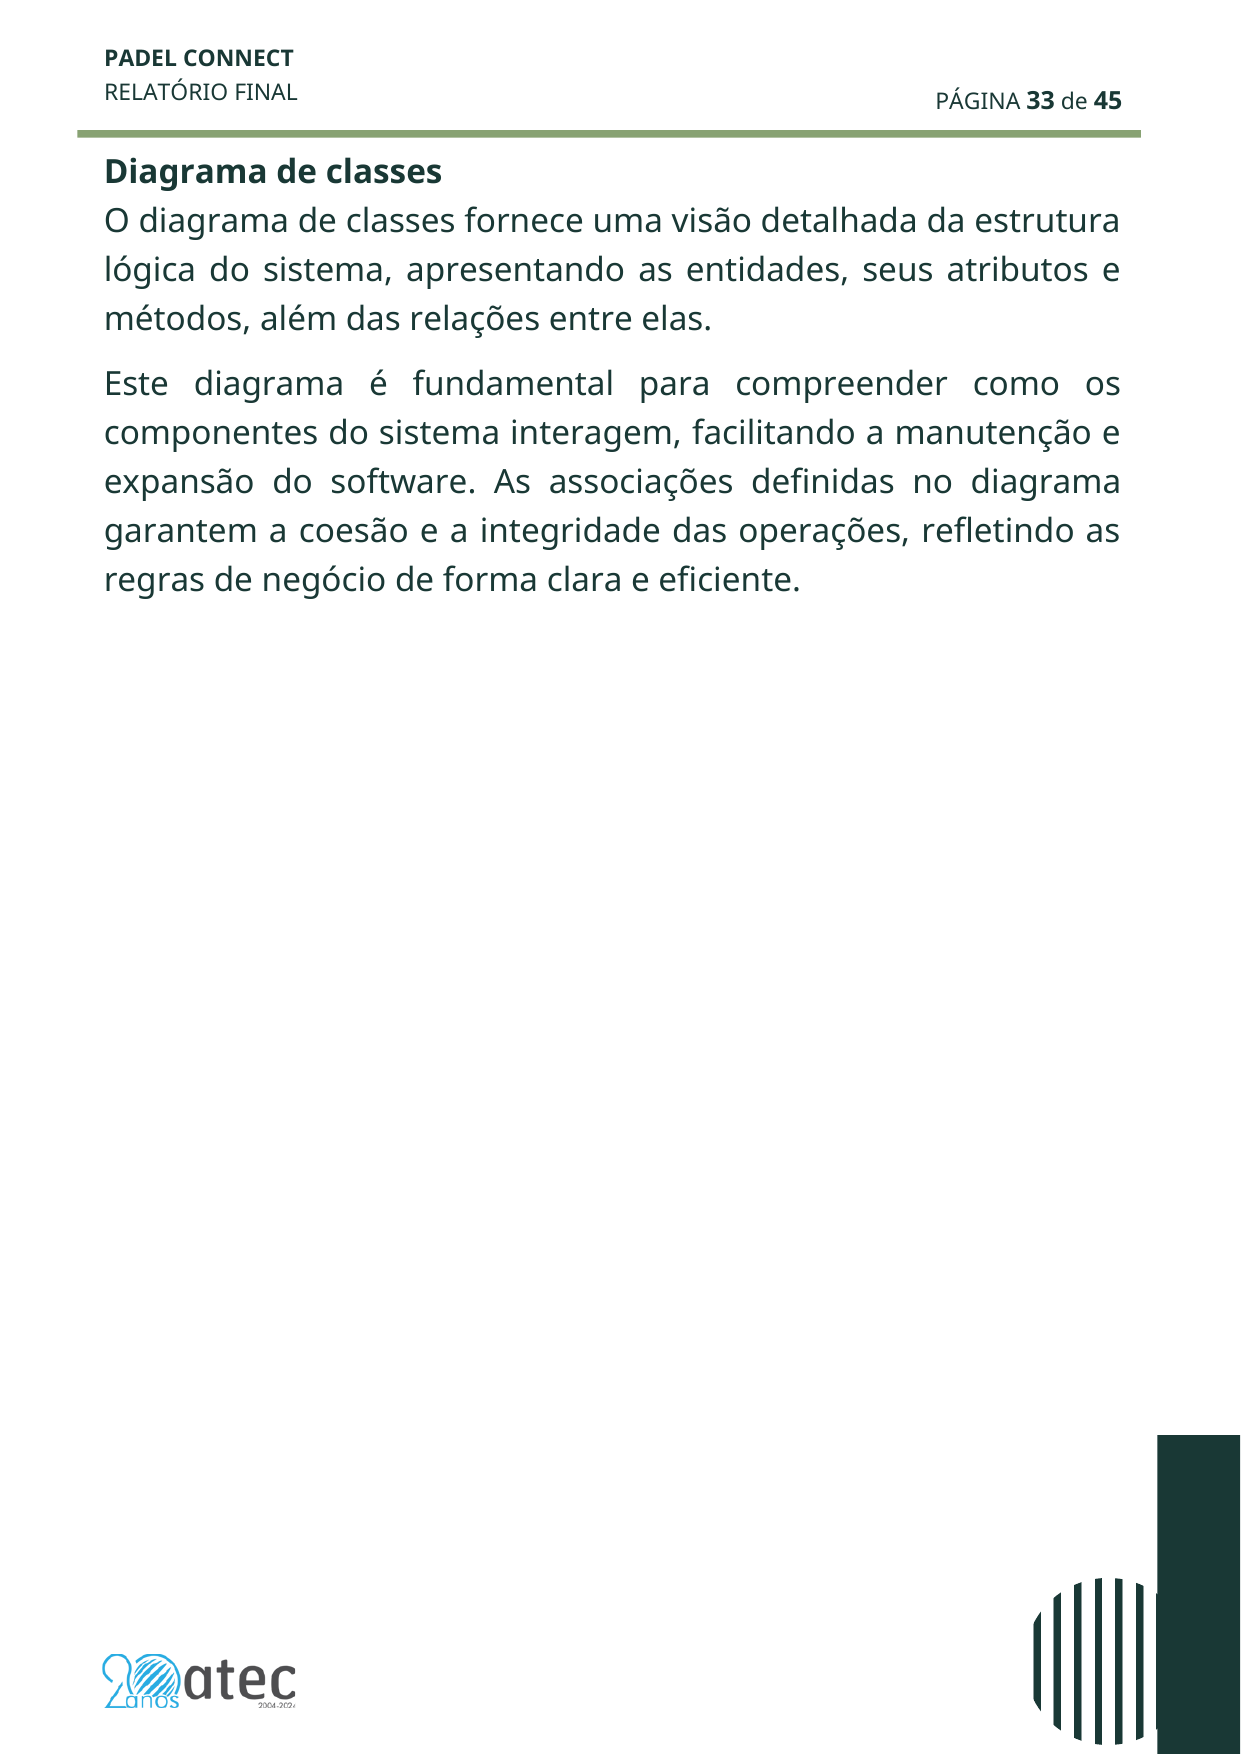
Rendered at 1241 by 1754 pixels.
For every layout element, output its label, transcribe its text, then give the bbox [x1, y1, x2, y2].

subtitle Diagrama de classes [103, 147, 1122, 193]
text O diagrama de classes fornece uma visão detalhada da estrutura lógica do sistema, apresentando as entidades, seus atributos e métodos, além das relações entre elas. [103, 196, 1122, 340]
text Este diagrama é fundamental para compreender como os componentes do sistema interagem, facilitando a manutenção e expansão do software. As associações definidas no diagrama garantem a coesão e a integridade das operações, refletindo as regras de negócio de forma clara e eficiente. [103, 360, 1122, 601]
picture [1024, 1577, 1157, 1746]
picture [102, 1654, 295, 1708]
